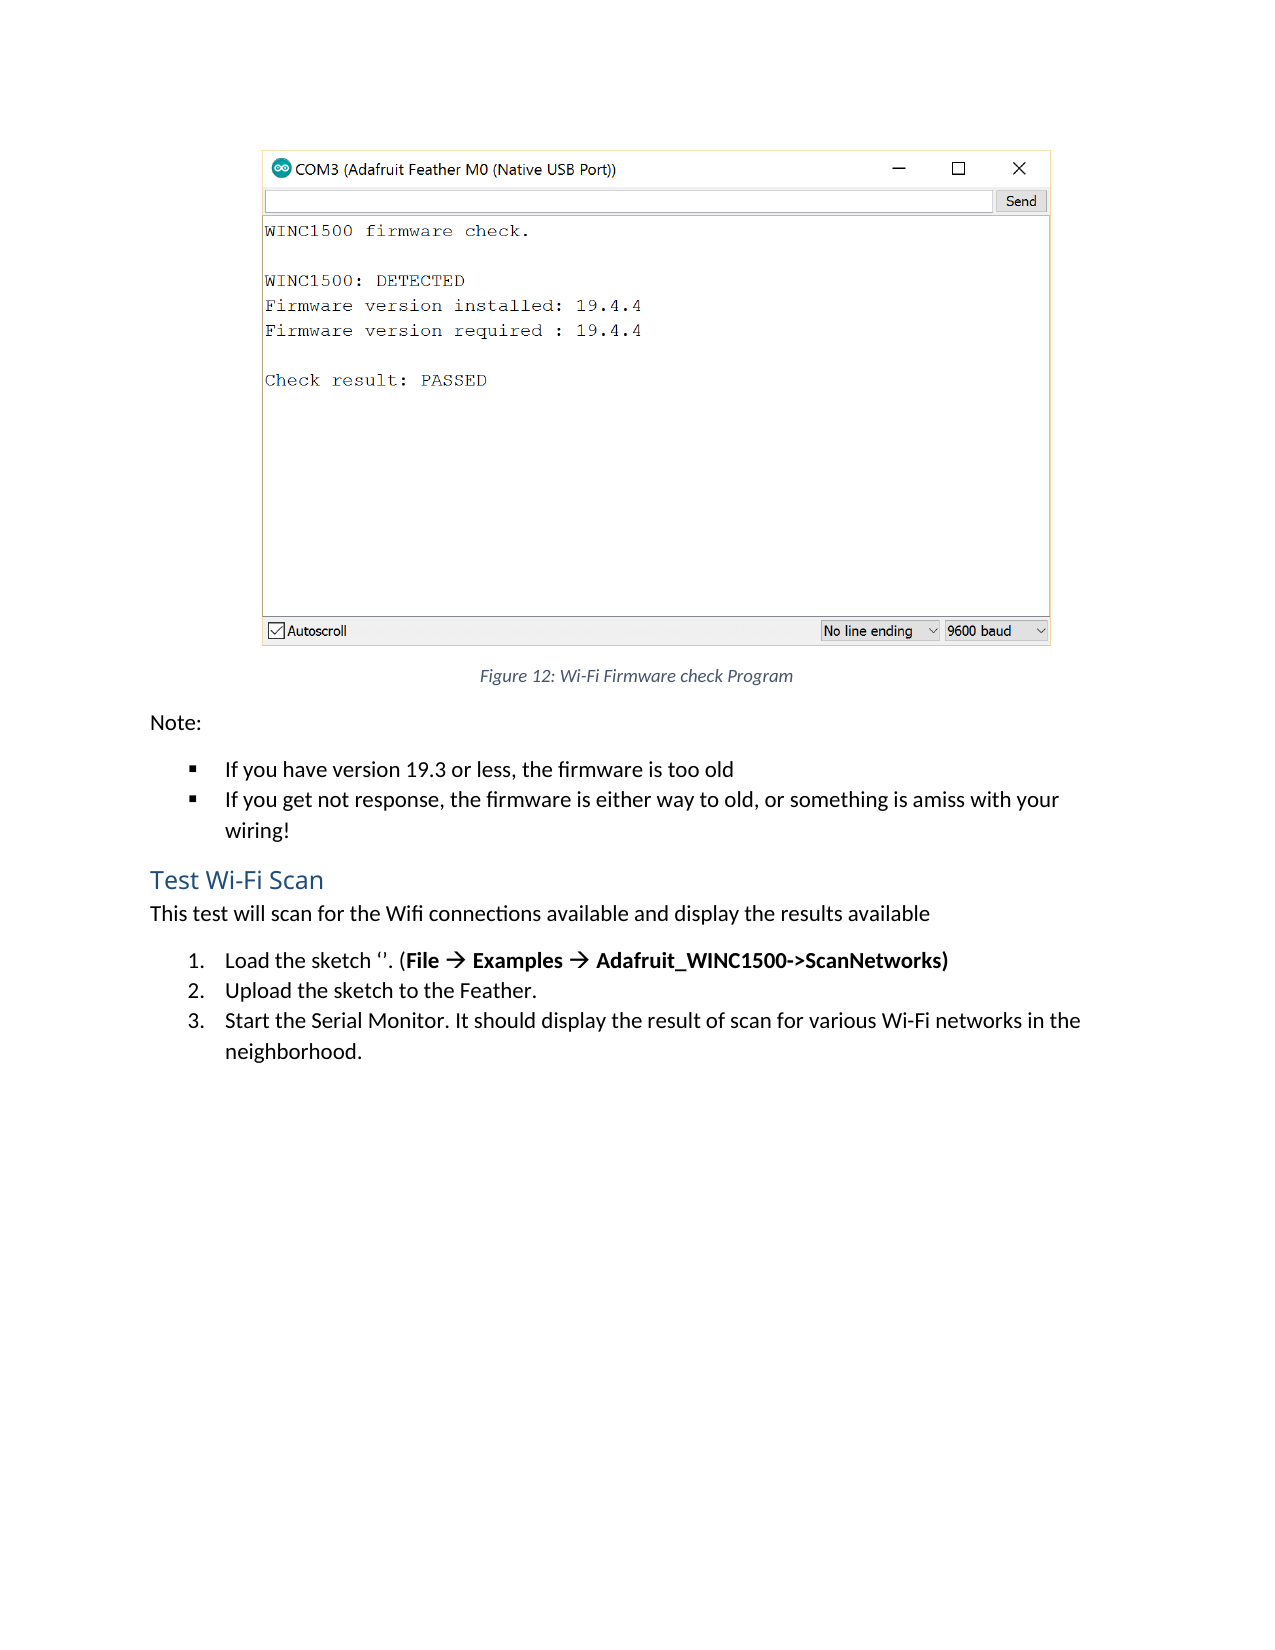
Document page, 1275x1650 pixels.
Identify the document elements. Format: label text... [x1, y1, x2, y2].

list If you have version 19.3 or less, the firmware is too old [187, 755, 1125, 783]
list Load the sketch ‘’. (File Examples Adafruit_WINC1500->ScanNetworks) [187, 946, 1125, 974]
list If you get not response, the firmware is either way to old, or something is amiss with your wiring! [187, 786, 1125, 844]
text Note: [150, 708, 1125, 736]
list Upload the sketch to the Feather. [187, 976, 1125, 1004]
text Figure 12: Wi-Fi Firmware check Program [150, 665, 1125, 688]
picture [261, 150, 1051, 646]
text This test will scan for the Wifi connections available and display the results available [150, 899, 1125, 927]
subtitle Test Wi-Fi Scan [150, 863, 1125, 897]
list Start the Serial Monitor. It should display the result of scan for various Wi-Fi networks in the neighborhood. [187, 1007, 1125, 1065]
